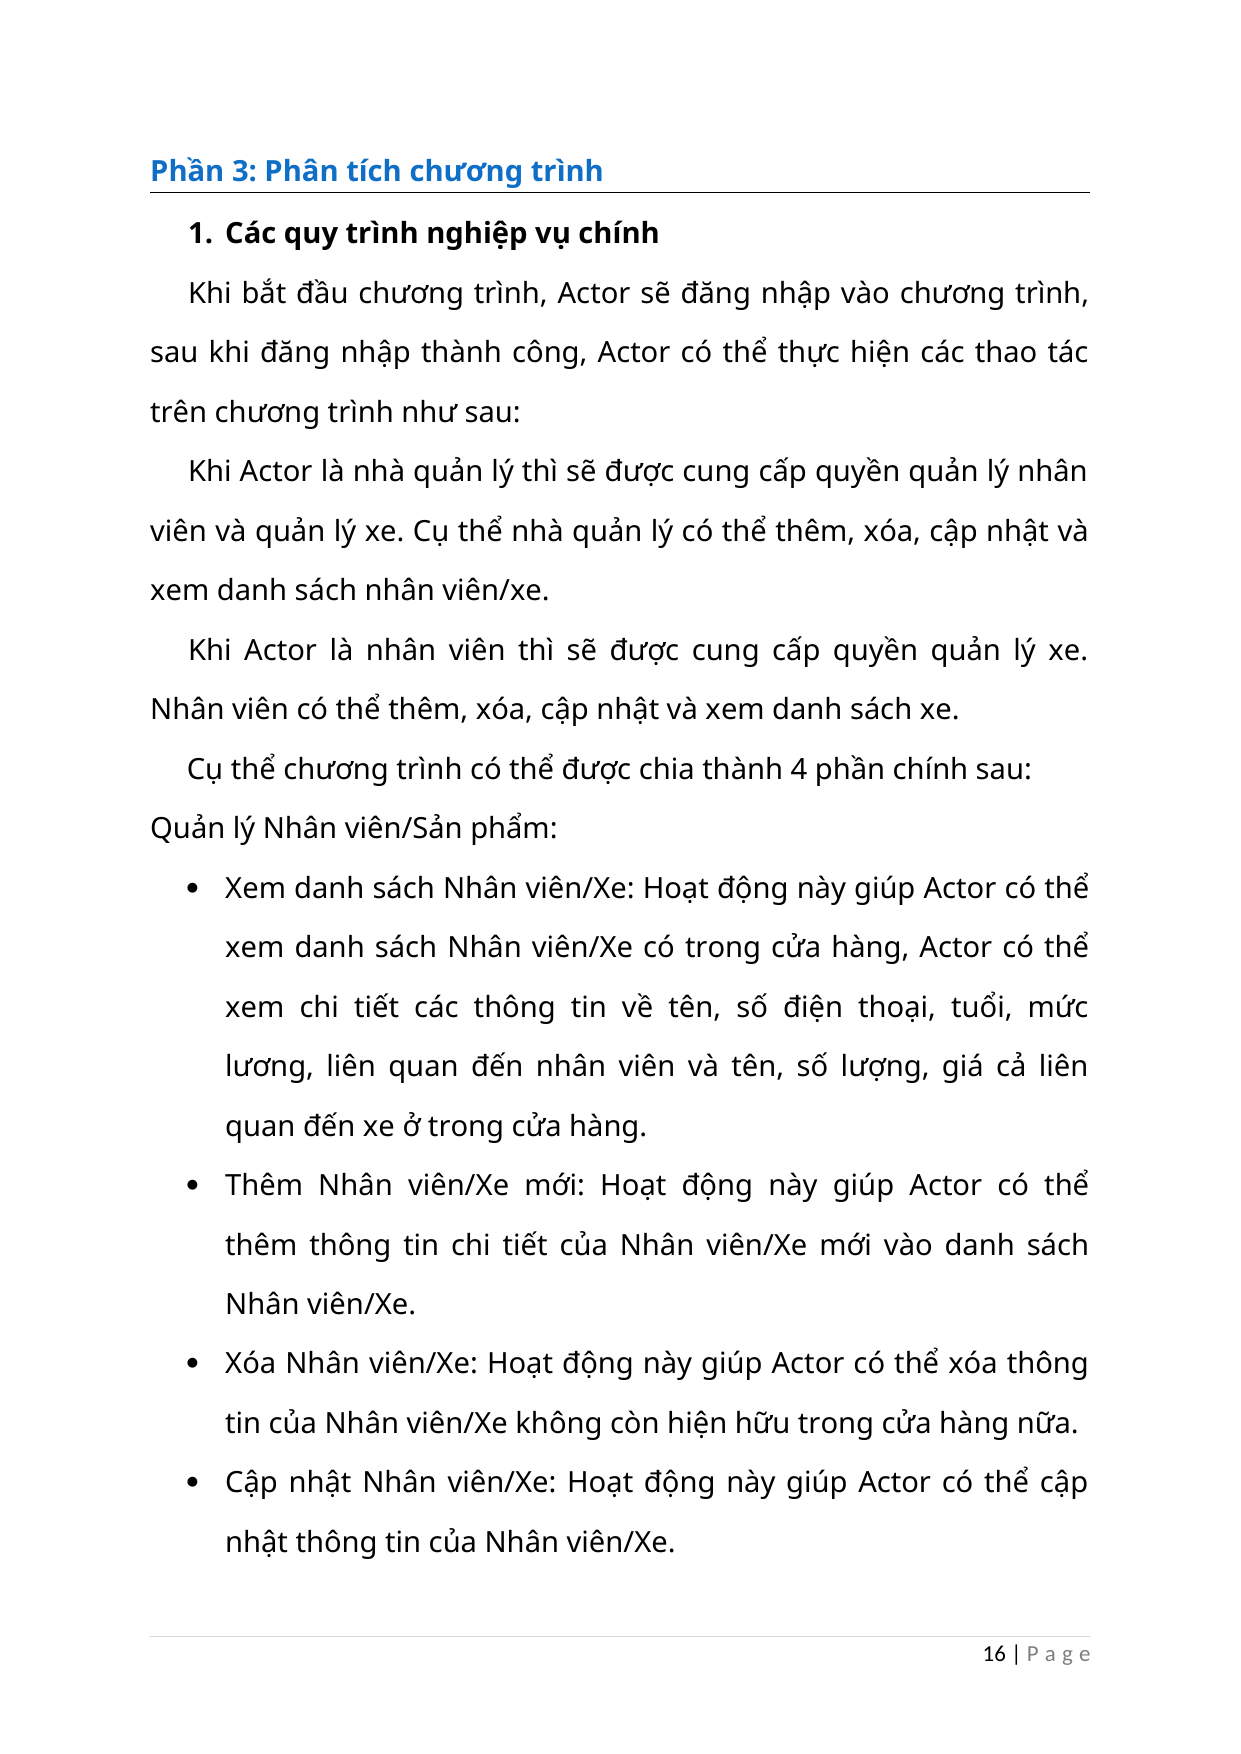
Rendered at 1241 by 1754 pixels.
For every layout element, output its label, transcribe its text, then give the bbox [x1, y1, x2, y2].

list Các quy trình nghiệp vụ chính [188, 213, 1090, 252]
list Xem danh sách Nhân viên/Xe: Hoạt động này giúp Actor có thể xem danh sách Nhân viên/Xe có trong cửa hàng, Actor có thể xem chi tiết các thông tin về tên, số điện thoại, tuổi, mức lương, liên quan đến nhân viên và tên, số lượng, giá cả liên quan đến xe ở trong cửa hàng. [187, 867, 1090, 1144]
list Thêm Nhân viên/Xe mới: Hoạt động này giúp Actor có thể thêm thông tin chi tiết của Nhân viên/Xe mới vào danh sách Nhân viên/Xe. [187, 1164, 1090, 1323]
text Cụ thể chương trình có thể được chia thành 4 phần chính sau: [150, 748, 1090, 788]
text Khi bắt đầu chương trình, Actor sẽ đăng nhập vào chương trình, sau khi đăng nhập thành công, Actor có thể thực hiện các thao tác trên chương trình như sau: [150, 272, 1090, 431]
subtitle Phần 3: Phân tích chương trình [150, 150, 1090, 192]
text Quản lý Nhân viên/Sản phẩm: [150, 807, 1090, 847]
list Xóa Nhân viên/Xe: Hoạt động này giúp Actor có thể xóa thông tin của Nhân viên/Xe không còn hiện hữu trong cửa hàng nữa. [187, 1343, 1090, 1442]
list Cập nhật Nhân viên/Xe: Hoạt động này giúp Actor có thể cập nhật thông tin của Nhân viên/Xe. [187, 1462, 1090, 1561]
text Khi Actor là nhân viên thì sẽ được cung cấp quyền quản lý xe. Nhân viên có thể thêm, xóa, cập nhật và xem danh sách xe. [150, 629, 1090, 728]
text Khi Actor là nhà quản lý thì sẽ được cung cấp quyền quản lý nhân viên và quản lý xe. Cụ thể nhà quản lý có thể thêm, xóa, cập nhật và xem danh sách nhân viên/xe. [150, 451, 1090, 609]
